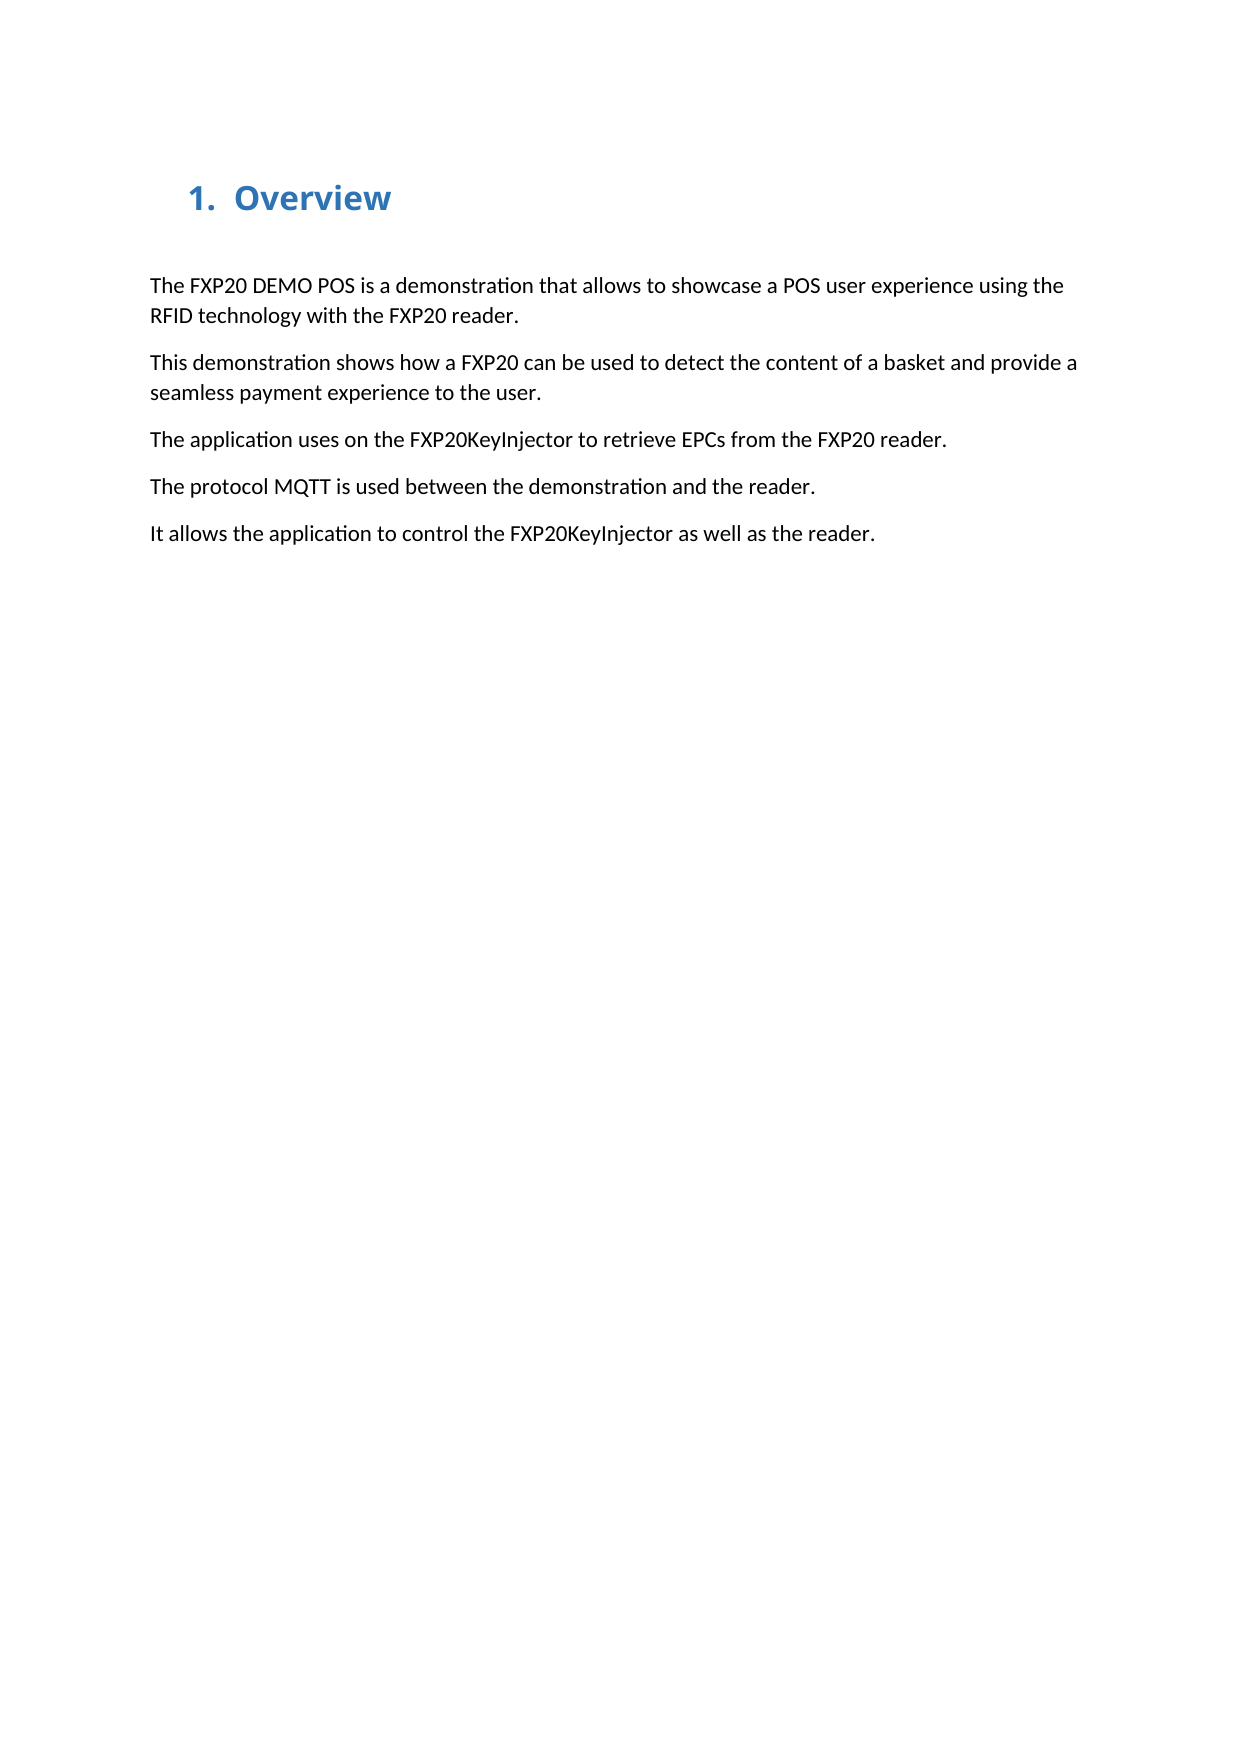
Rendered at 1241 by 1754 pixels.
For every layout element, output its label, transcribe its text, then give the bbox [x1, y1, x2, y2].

subtitle Overview [187, 175, 1090, 220]
text It allows the application to control the FXP20KeyInjector as well as the reader. [150, 519, 1090, 547]
text This demonstration shows how a FXP20 can be used to detect the content of a basket and provide a seamless payment experience to the user. [150, 348, 1090, 406]
text The application uses on the FXP20KeyInjector to retrieve EPCs from the FXP20 reader. [150, 425, 1090, 453]
text The FXP20 DEMO POS is a demonstration that allows to showcase a POS user experience using the RFID technology with the FXP20 reader. [150, 271, 1090, 329]
text The protocol MQTT is used between the demonstration and the reader. [150, 472, 1090, 500]
